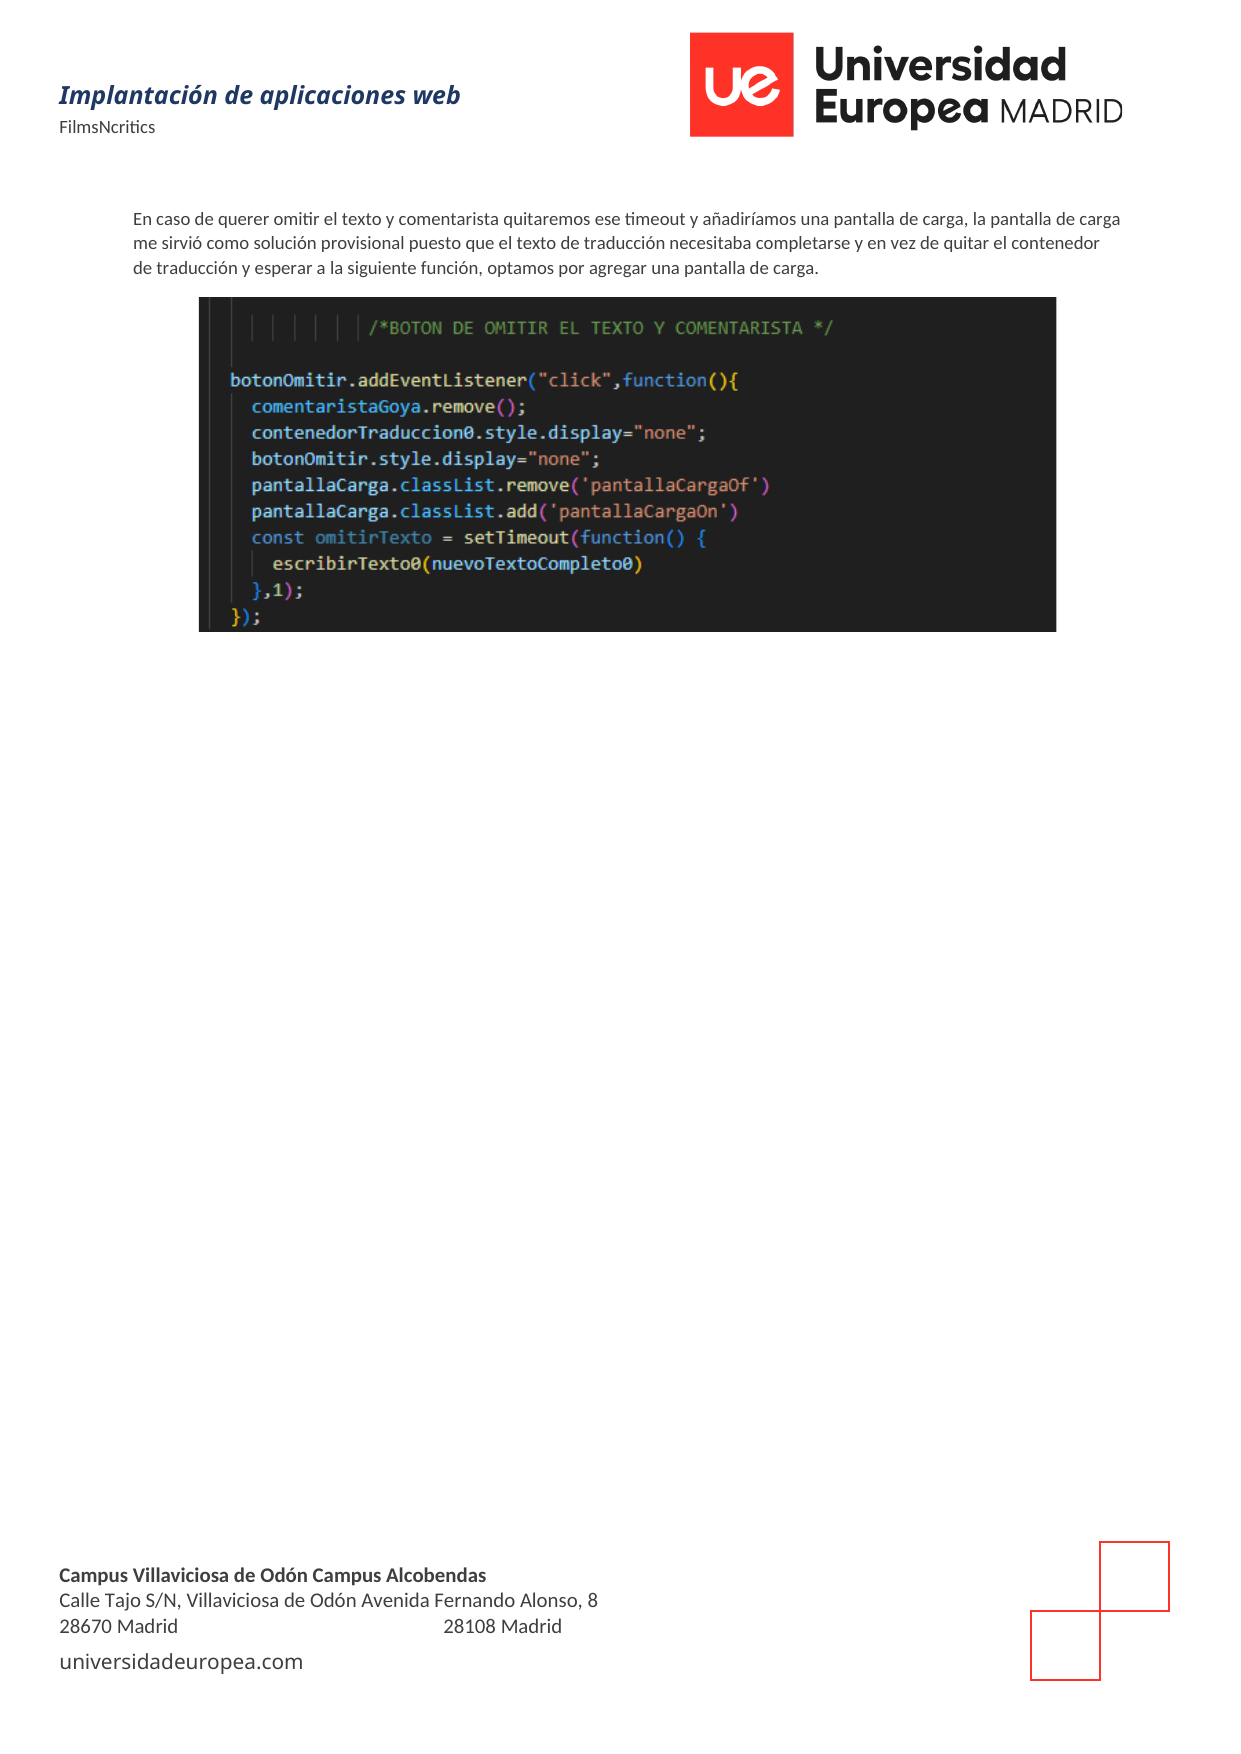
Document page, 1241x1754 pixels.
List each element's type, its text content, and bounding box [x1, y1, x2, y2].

picture [198, 297, 1057, 632]
picture [690, 32, 1123, 137]
text En caso de querer omitir el texto y comentarista quitaremos ese timeout y añadiríamos una pantalla de carga, la pantalla de carga me sirvió como solución provisional puesto que el texto de traducción necesitaba completarse y en vez de quitar el contenedor de traducción y esperar a la siguiente función, optamos por agregar una pantalla de carga. [133, 207, 1122, 279]
